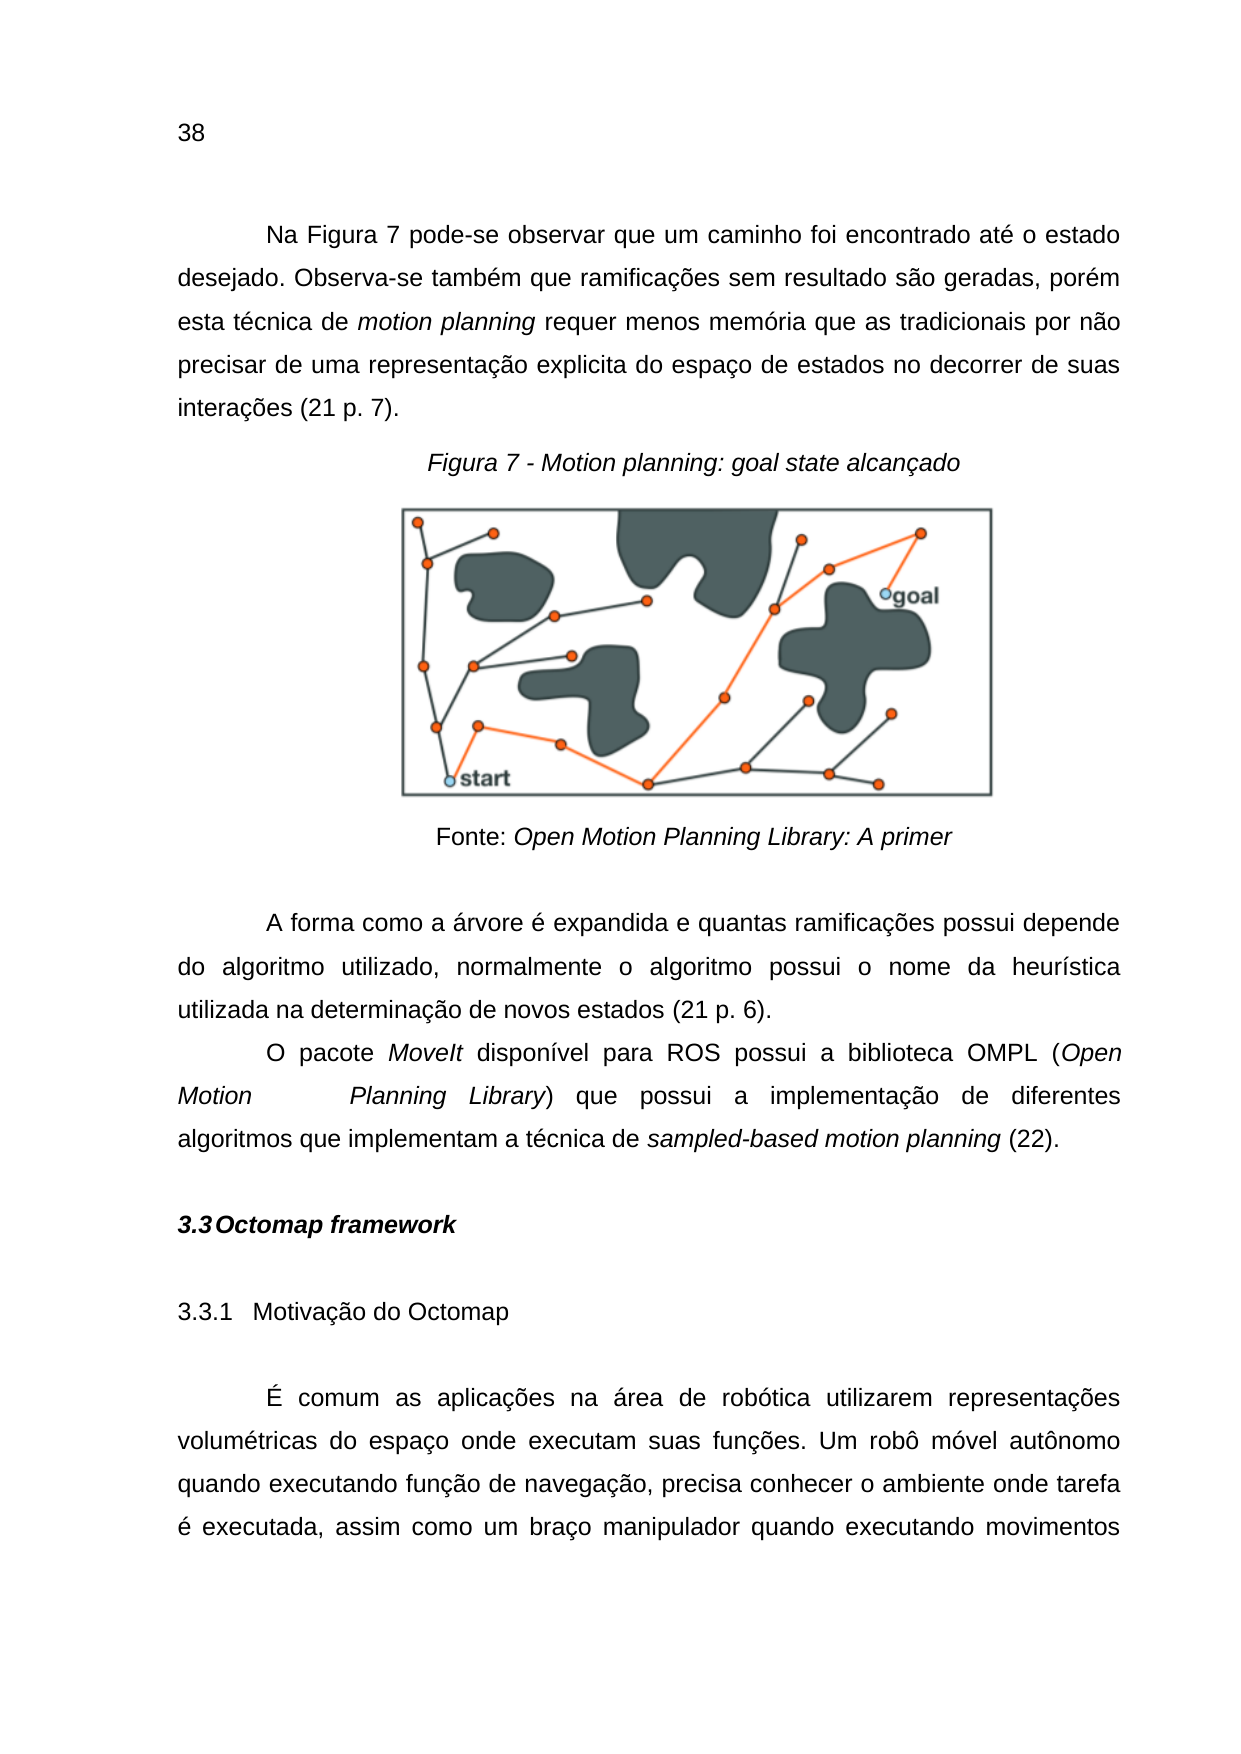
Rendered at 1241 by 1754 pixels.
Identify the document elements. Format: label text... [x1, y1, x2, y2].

subtitle Motivação do Octomap [177, 1296, 1122, 1325]
text Fonte: Open Motion Planning Library: A primer [177, 822, 1122, 851]
text A forma como a árvore é expandida e quantas ramificações possui depende do algoritmo utilizado, normalmente o algoritmo possui o nome da heurística utilizada na determinação de novos estados . [177, 908, 1122, 1023]
picture [382, 491, 1006, 808]
text O pacote MoveIt disponível para ROS possui a biblioteca OMPL (Open Motion Planning Library) que possui a implementação de diferentes algoritmos que implementam a técnica de sampled-based motion planning. [177, 1038, 1122, 1153]
text Na Figura 7 pode-se observar que um caminho foi encontrado até o estado desejado. Observa-se também que ramificações sem resultado são geradas, porém esta técnica de motion planning requer menos memória que as tradicionais por não precisar de uma representação explicita do espaço de estados no decorrer de suas interações . [177, 220, 1122, 422]
text Figura 7 - Motion planning: goal state alcançado [177, 448, 1122, 477]
subtitle Octomap framework [177, 1210, 1122, 1239]
